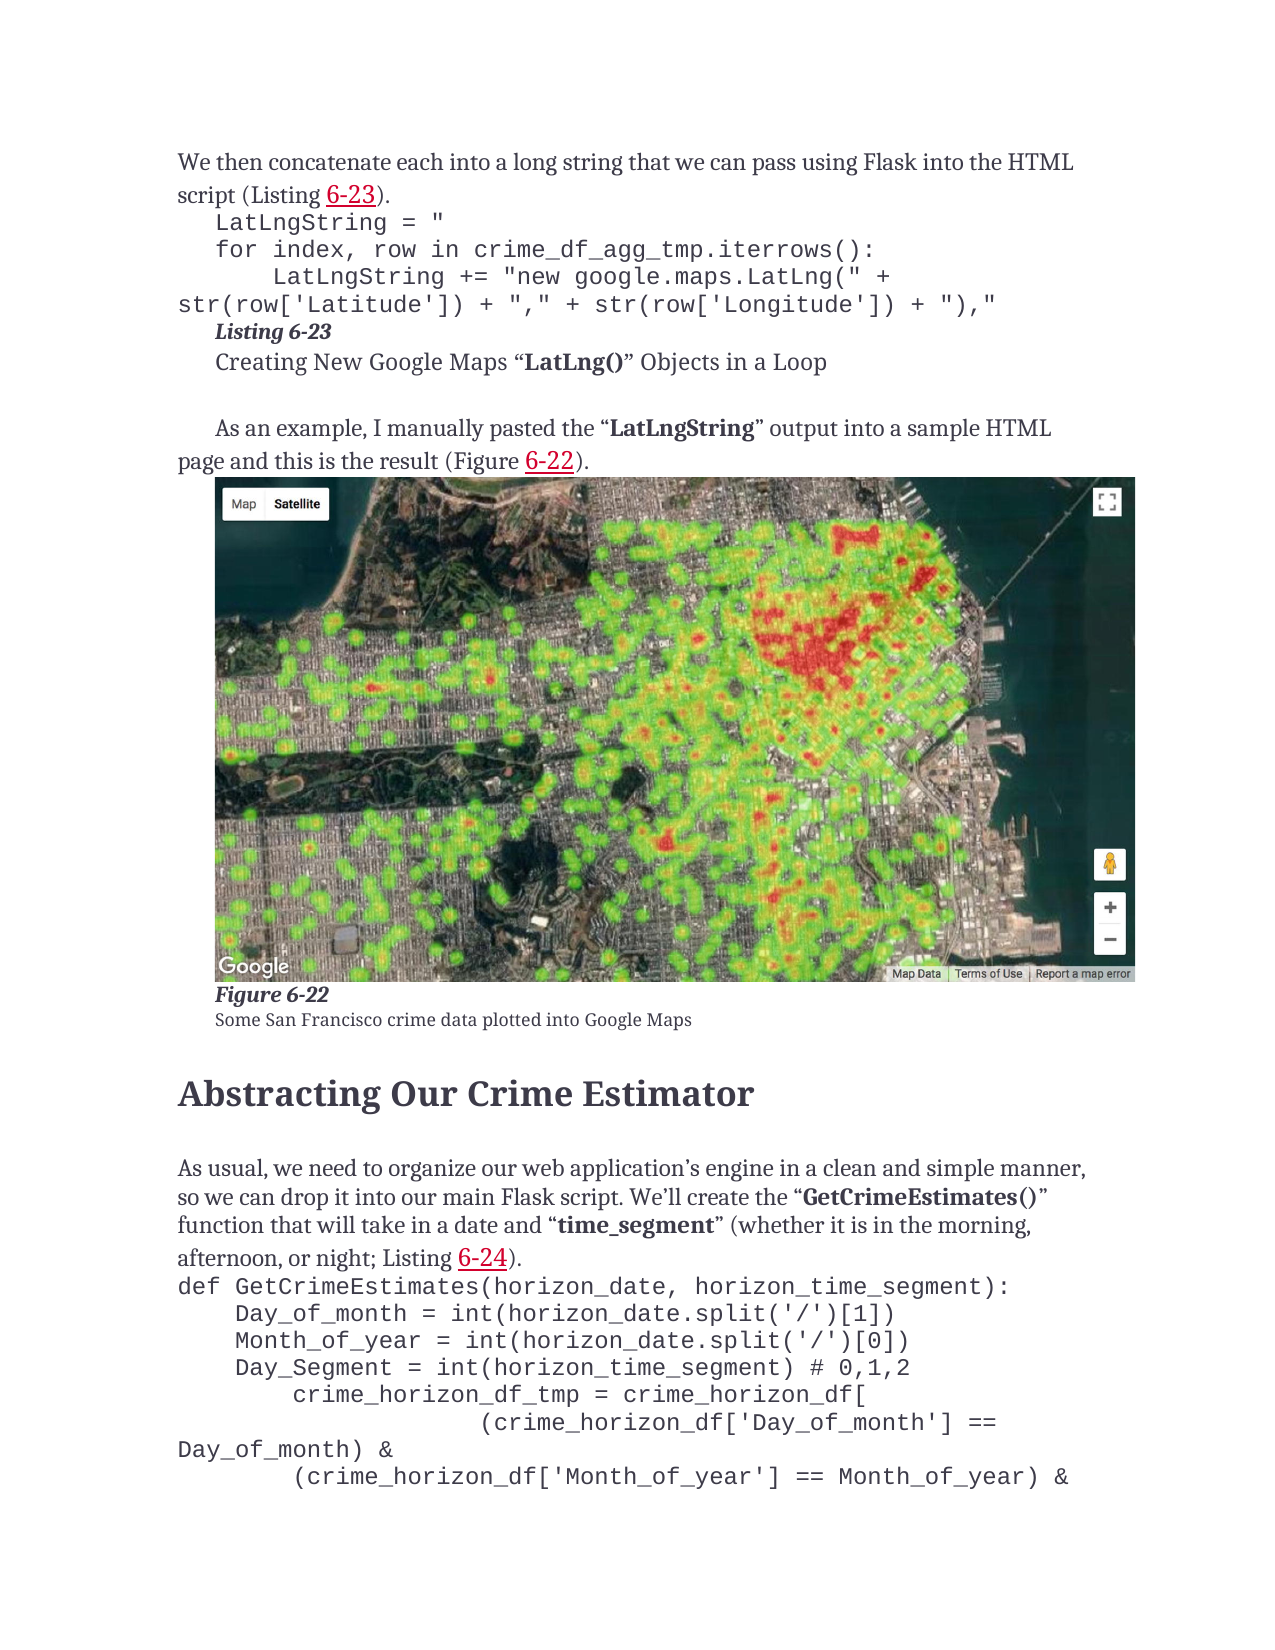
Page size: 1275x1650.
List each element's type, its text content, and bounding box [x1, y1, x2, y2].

text (crime_horizon_df['Day_of_month'] == Day_of_month) & [177, 1410, 1098, 1464]
text for index, row in crime_df_agg_tmp.iterrows(): [177, 238, 1098, 265]
text (crime_horizon_df['Month_of_year'] == Month_of_year) & [177, 1464, 1098, 1492]
text Abstracting Our Crime Estimator [177, 1069, 1098, 1116]
text Creating New Google Maps “LatLng()” Objects in a Loop [177, 346, 1098, 377]
text Day_Segment = int(horizon_time_segment) # 0,1,2 [177, 1356, 1098, 1383]
text As usual, we need to organize our web application’s engine in a clean and simple manner, so we can drop it into our main Flask script. We’ll create the “GetCrimeEstimates()” function that will take in a date and “time_segment” (whether it is in the morning, afternoon, or night; Listing 6-24). [177, 1154, 1098, 1274]
text def GetCrimeEstimates(horizon_date, horizon_time_segment): [177, 1274, 1098, 1301]
text Some San Francisco crime data plotted into Google Maps [177, 1008, 1098, 1032]
text Listing 6-23 [177, 319, 1098, 346]
text LatLngString = " [177, 210, 1098, 238]
text crime_horizon_df_tmp = crime_horizon_df[ [177, 1383, 1098, 1410]
text Month_of_year = int(horizon_date.split('/')[0]) [177, 1328, 1098, 1356]
text Day_of_month = int(horizon_date.split('/')[1]) [177, 1301, 1098, 1328]
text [177, 148, 1098, 210]
text Figure 6-22 [177, 981, 1098, 1008]
picture [214, 477, 1136, 982]
text LatLngString += "new google.maps.LatLng(" + str(row['Latitude']) + "," + str(row['Longitude']) + ")," [177, 265, 1098, 319]
text As an example, I manually pasted the “LatLngString” output into a sample HTML page and this is the result (Figure 6-22). [177, 414, 1098, 477]
